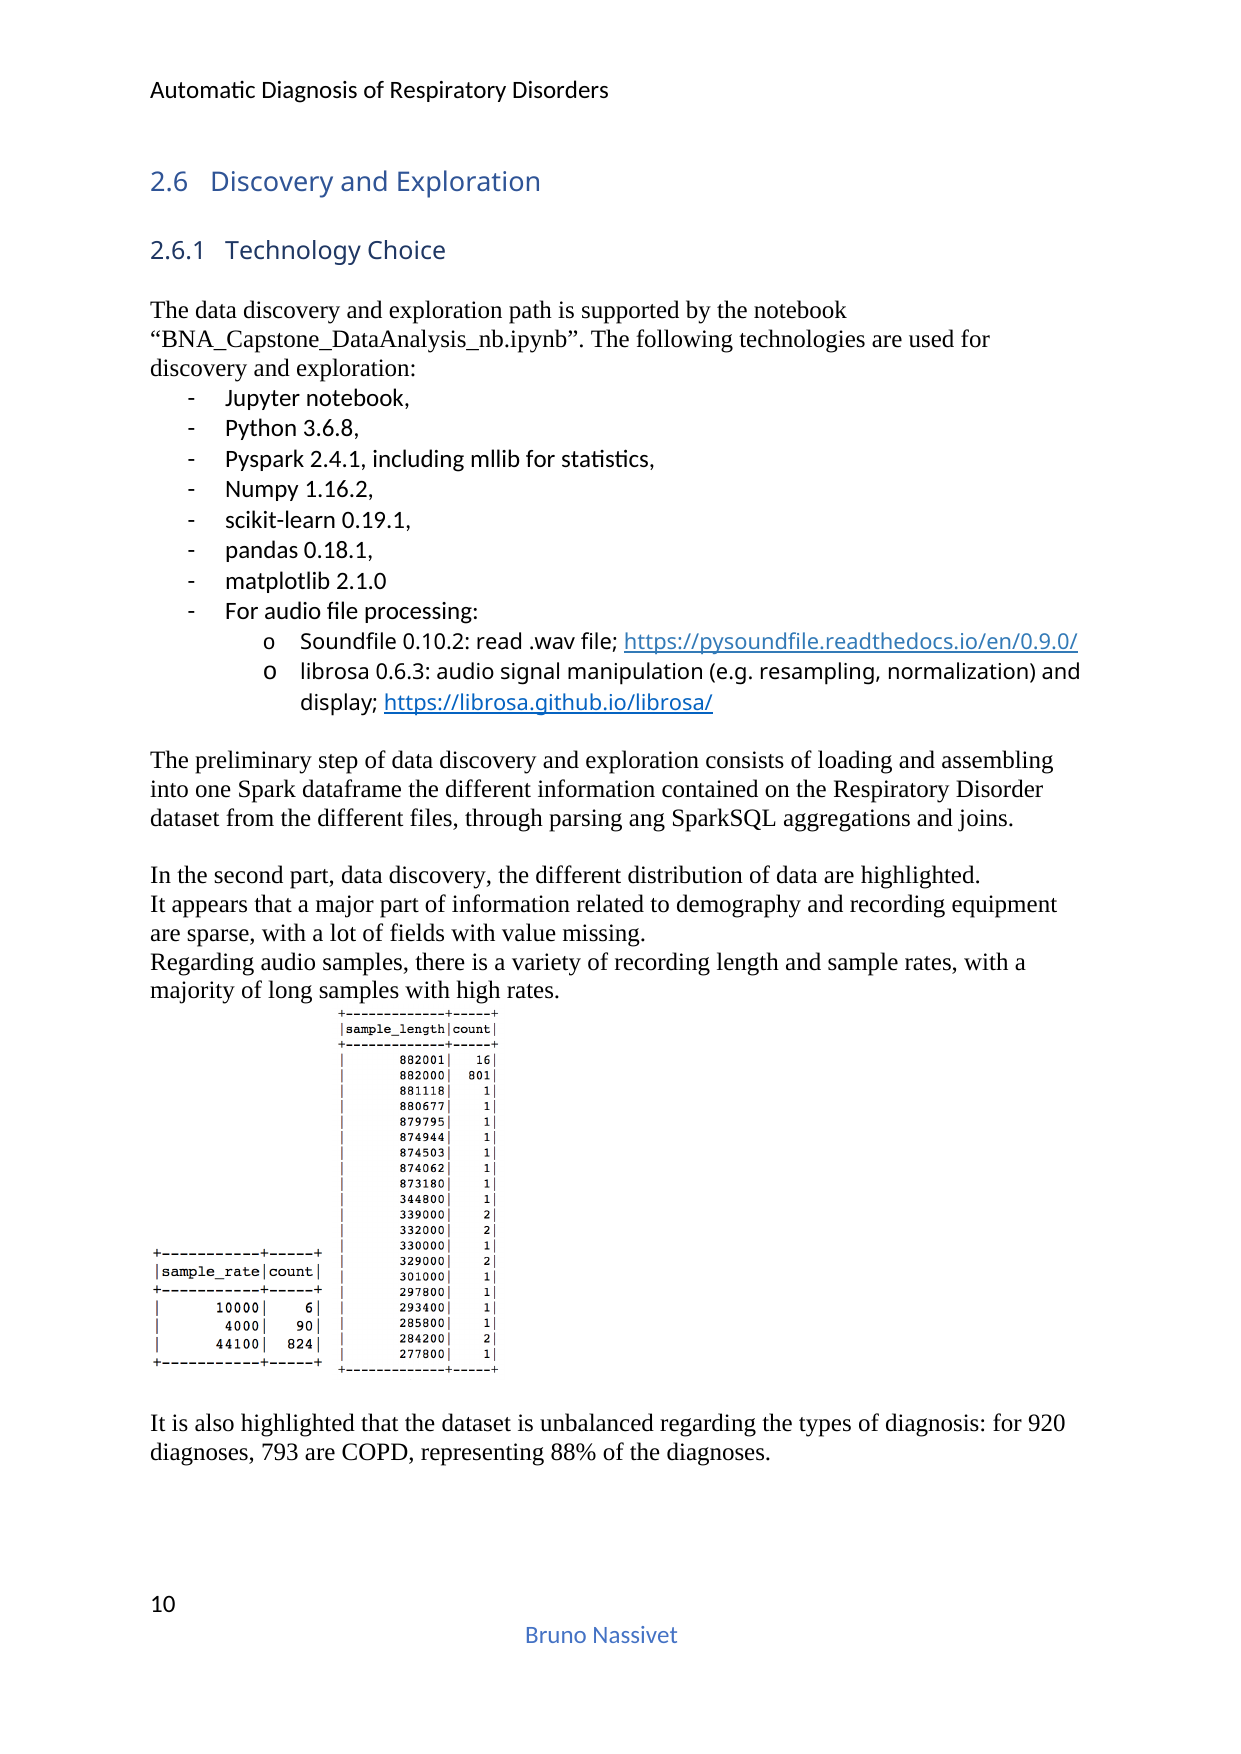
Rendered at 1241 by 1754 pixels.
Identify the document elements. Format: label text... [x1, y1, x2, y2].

list librosa 0.6.3: audio signal manipulation (e.g. resampling, normalization) and display; https://librosa.github.io/librosa/ [262, 656, 1090, 717]
list pandas 0.18.1, [187, 534, 1090, 565]
text Regarding audio samples, there is a variety of recording length and sample rates, with a majority of long samples with high rates. [150, 947, 1090, 1004]
text The preliminary step of data discovery and exploration consists of loading and assembling into one Spark dataframe the different information contained on the Respiratory Disorder dataset from the different files, through parsing ang SparkSQL aggregations and joins. [150, 745, 1090, 832]
list Python 3.6.8, [187, 412, 1090, 443]
text In the second part, data discovery, the different distribution of data are highlighted. [150, 860, 1090, 889]
list matplotlib 2.1.0 [187, 565, 1090, 595]
list scikit-learn 0.19.1, [187, 504, 1090, 534]
subtitle Technology Choice [150, 233, 1090, 267]
list Jupyter notebook, [187, 382, 1090, 412]
subtitle Discovery and Exploration [150, 163, 1090, 200]
list Soundfile 0.10.2: read .wav file; https://pysoundfile.readthedocs.io/en/0.9.0/ [262, 626, 1090, 656]
picture [150, 1004, 505, 1380]
list For audio file processing: [187, 595, 1090, 626]
list Pyspark 2.4.1, including mllib for statistics, [187, 443, 1090, 473]
list Numpy 1.16.2, [187, 473, 1090, 504]
text It appears that a major part of information related to demography and recording equipment are sparse, with a lot of fields with value missing. [150, 889, 1090, 947]
text It is also highlighted that the dataset is unbalanced regarding the types of diagnosis: for 920 diagnoses, 793 are COPD, representing 88% of the diagnoses. [150, 1408, 1090, 1466]
text The data discovery and exploration path is supported by the notebook “BNA_Capstone_DataAnalysis_nb.ipynb”. The following technologies are used for discovery and exploration: [150, 295, 1090, 382]
